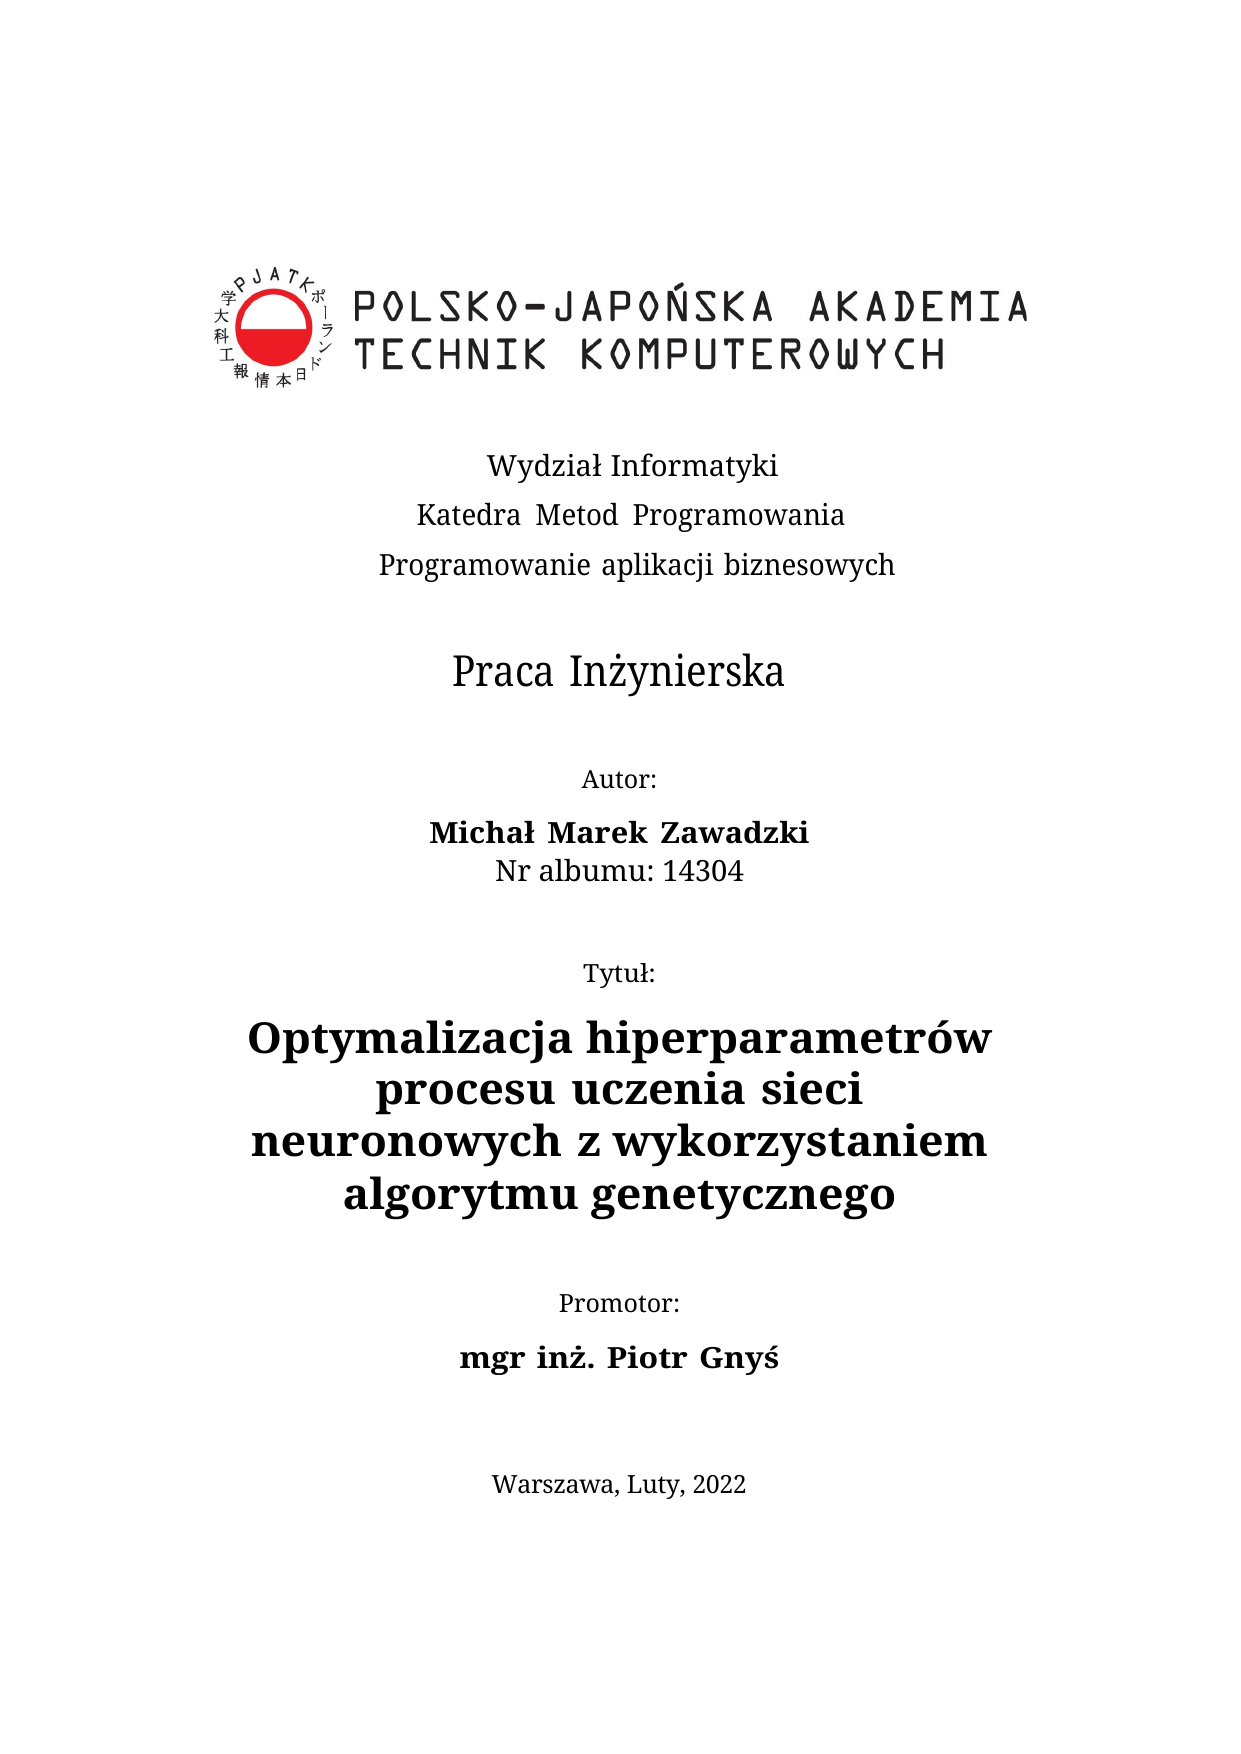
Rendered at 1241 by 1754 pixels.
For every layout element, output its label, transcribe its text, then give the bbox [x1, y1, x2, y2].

text Autor: [227, 762, 1012, 796]
subtitle Michał Marek Zawadzki [227, 813, 1012, 851]
text Tytuł: [227, 956, 1012, 990]
text Praca Inżynierska [227, 641, 1012, 699]
text Wydział Informatyki Katedra Metod Programowania [416, 445, 855, 534]
title Optymalizacja hiperparametrów procesu uczenia sieci neuronowych z wykorzystaniem algorytmu genetycznego [234, 1012, 1005, 1222]
text Programowanie aplikacji biznesowych [378, 544, 1186, 583]
picture [214, 267, 1027, 388]
subtitle mgr inż. Piotr Gnyś [227, 1337, 1012, 1377]
text Promotor: [227, 1286, 1012, 1320]
text Nr albumu: 14304 [227, 851, 1012, 889]
text Warszawa, Luty, 2022 [227, 1467, 1012, 1501]
